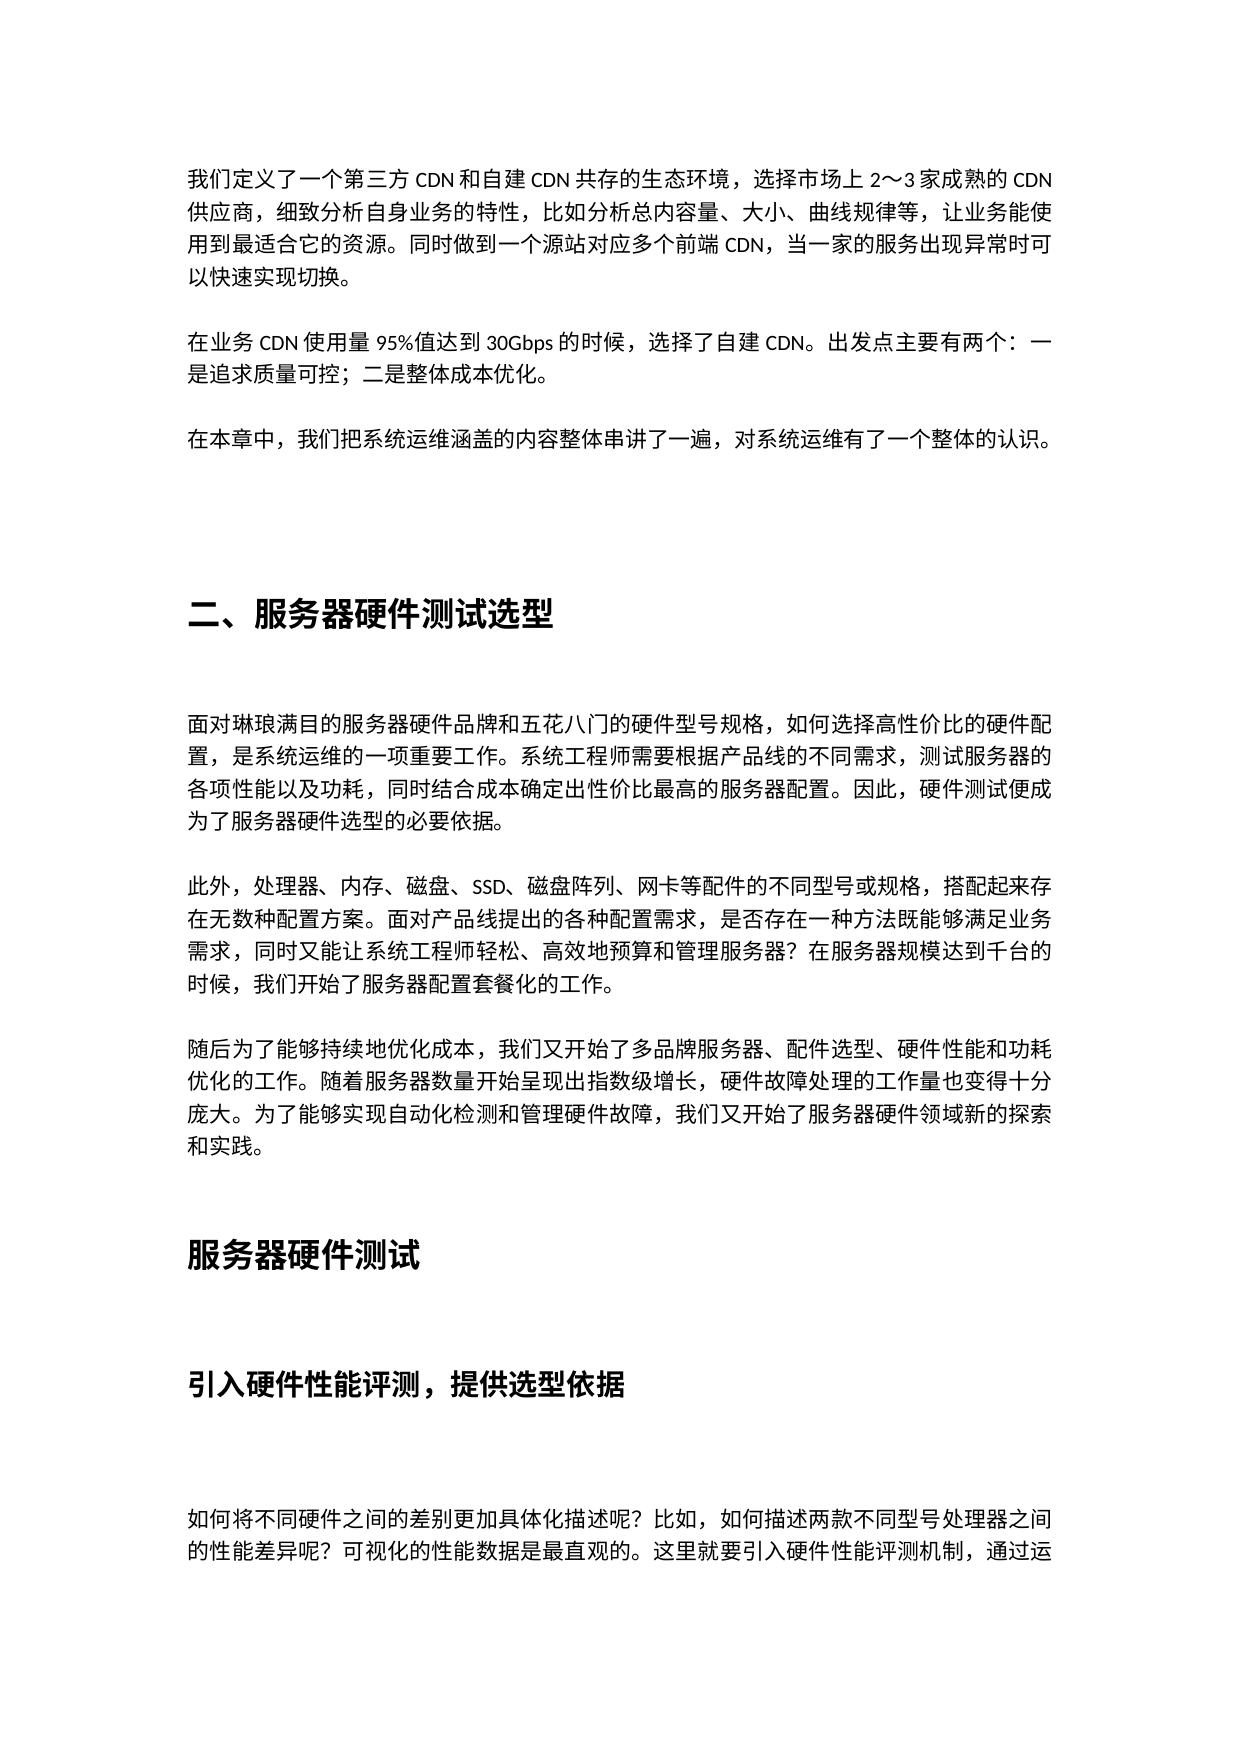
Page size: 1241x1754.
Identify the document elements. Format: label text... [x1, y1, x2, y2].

subtitle 引入硬件性能评测，提供选型依据 [187, 1350, 1053, 1415]
text 随后为了能够持续地优化成本，我们又开始了多品牌服务器、配件选型、硬件性能和功耗优化的工作。随着服务器数量开始呈现出指数级增长，硬件故障处理的工作量也变得十分庞大。为了能够实现自动化检测和管理硬件故障，我们又开始了服务器硬件领域新的探索和实践。 [187, 1031, 1053, 1161]
text 在业务CDN使用量95%值达到30Gbps的时候，选择了自建CDN。出发点主要有两个：一是追求质量可控；二是整体成本优化。 [187, 324, 1053, 389]
text 在本章中，我们把系统运维涵盖的内容整体串讲了一遍，对系统运维有了一个整体的认识。 [187, 422, 1053, 454]
subtitle 服务器硬件测试 [187, 1221, 1053, 1286]
subtitle 二、服务器硬件测试选型 [187, 579, 1053, 644]
text 我们定义了一个第三方CDN和自建CDN共存的生态环境，选择市场上2～3家成熟的CDN供应商，细致分析自身业务的特性，比如分析总内容量、大小、曲线规律等，让业务能使用到最适合它的资源。同时做到一个源站对应多个前端CDN，当一家的服务出现异常时可以快速实现切换。 [187, 162, 1053, 292]
text 面对琳琅满目的服务器硬件品牌和五花八门的硬件型号规格，如何选择高性价比的硬件配置，是系统运维的一项重要工作。系统工程师需要根据产品线的不同需求，测试服务器的各项性能以及功耗，同时结合成本确定出性价比最高的服务器配置。因此，硬件测试便成为了服务器硬件选型的必要依据。 [187, 706, 1053, 836]
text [187, 1501, 1053, 1566]
text 此外，处理器、内存、磁盘、SSD、磁盘阵列、网卡等配件的不同型号或规格，搭配起来存在无数种配置方案。面对产品线提出的各种配置需求，是否存在一种方法既能够满足业务需求，同时又能让系统工程师轻松、高效地预算和管理服务器？在服务器规模达到千台的时候，我们开始了服务器配置套餐化的工作。 [187, 869, 1053, 999]
